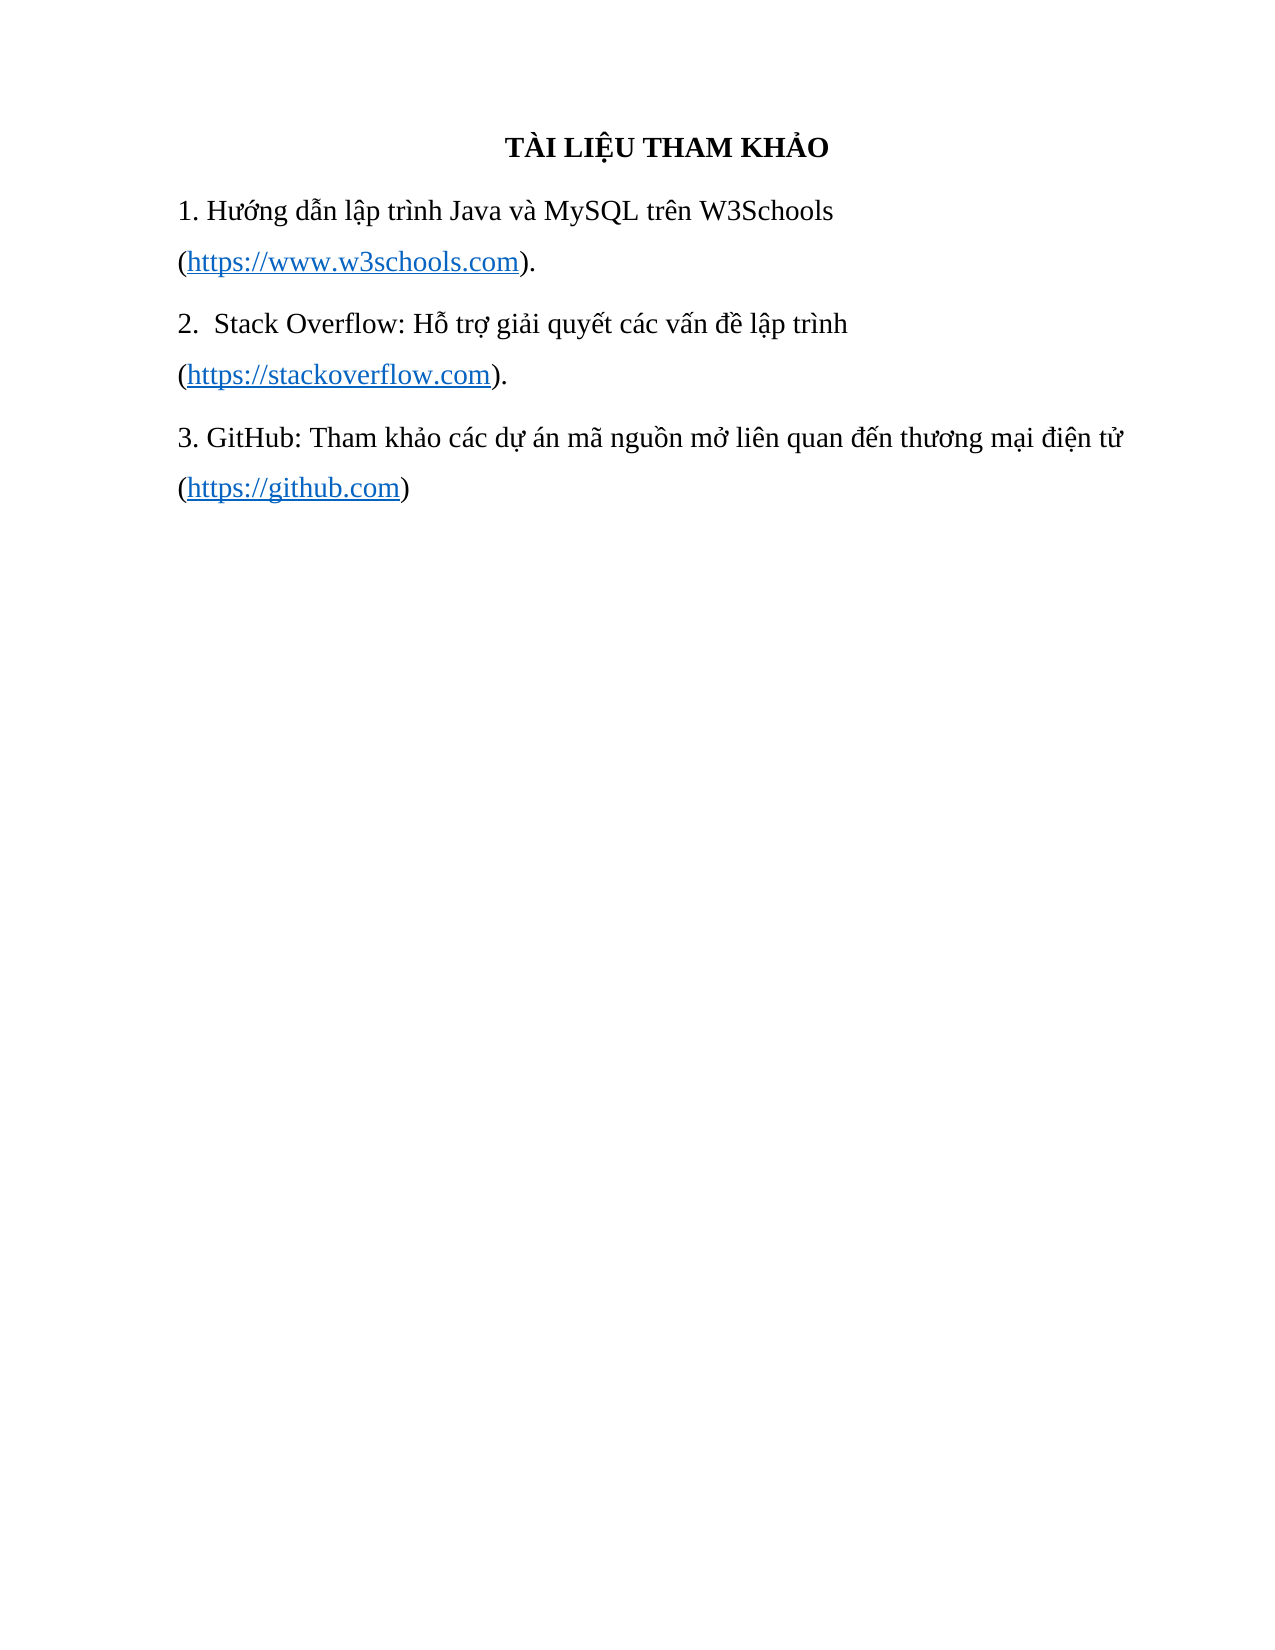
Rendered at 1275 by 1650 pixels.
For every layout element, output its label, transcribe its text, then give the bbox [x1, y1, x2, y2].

text 2. Stack Overflow: Hỗ trợ giải quyết các vấn đề lập trình (https://stackoverflow.com). [177, 307, 1157, 390]
text 1. Hướng dẫn lập trình Java và MySQL trên W3Schools (https://www.w3schools.com). [177, 193, 1157, 277]
subtitle TÀI LIỆU THAM KHẢO [177, 131, 1157, 164]
text 3. GitHub: Tham khảo các dự án mã nguồn mở liên quan đến thương mại điện tử (https://github.com) [177, 420, 1157, 503]
